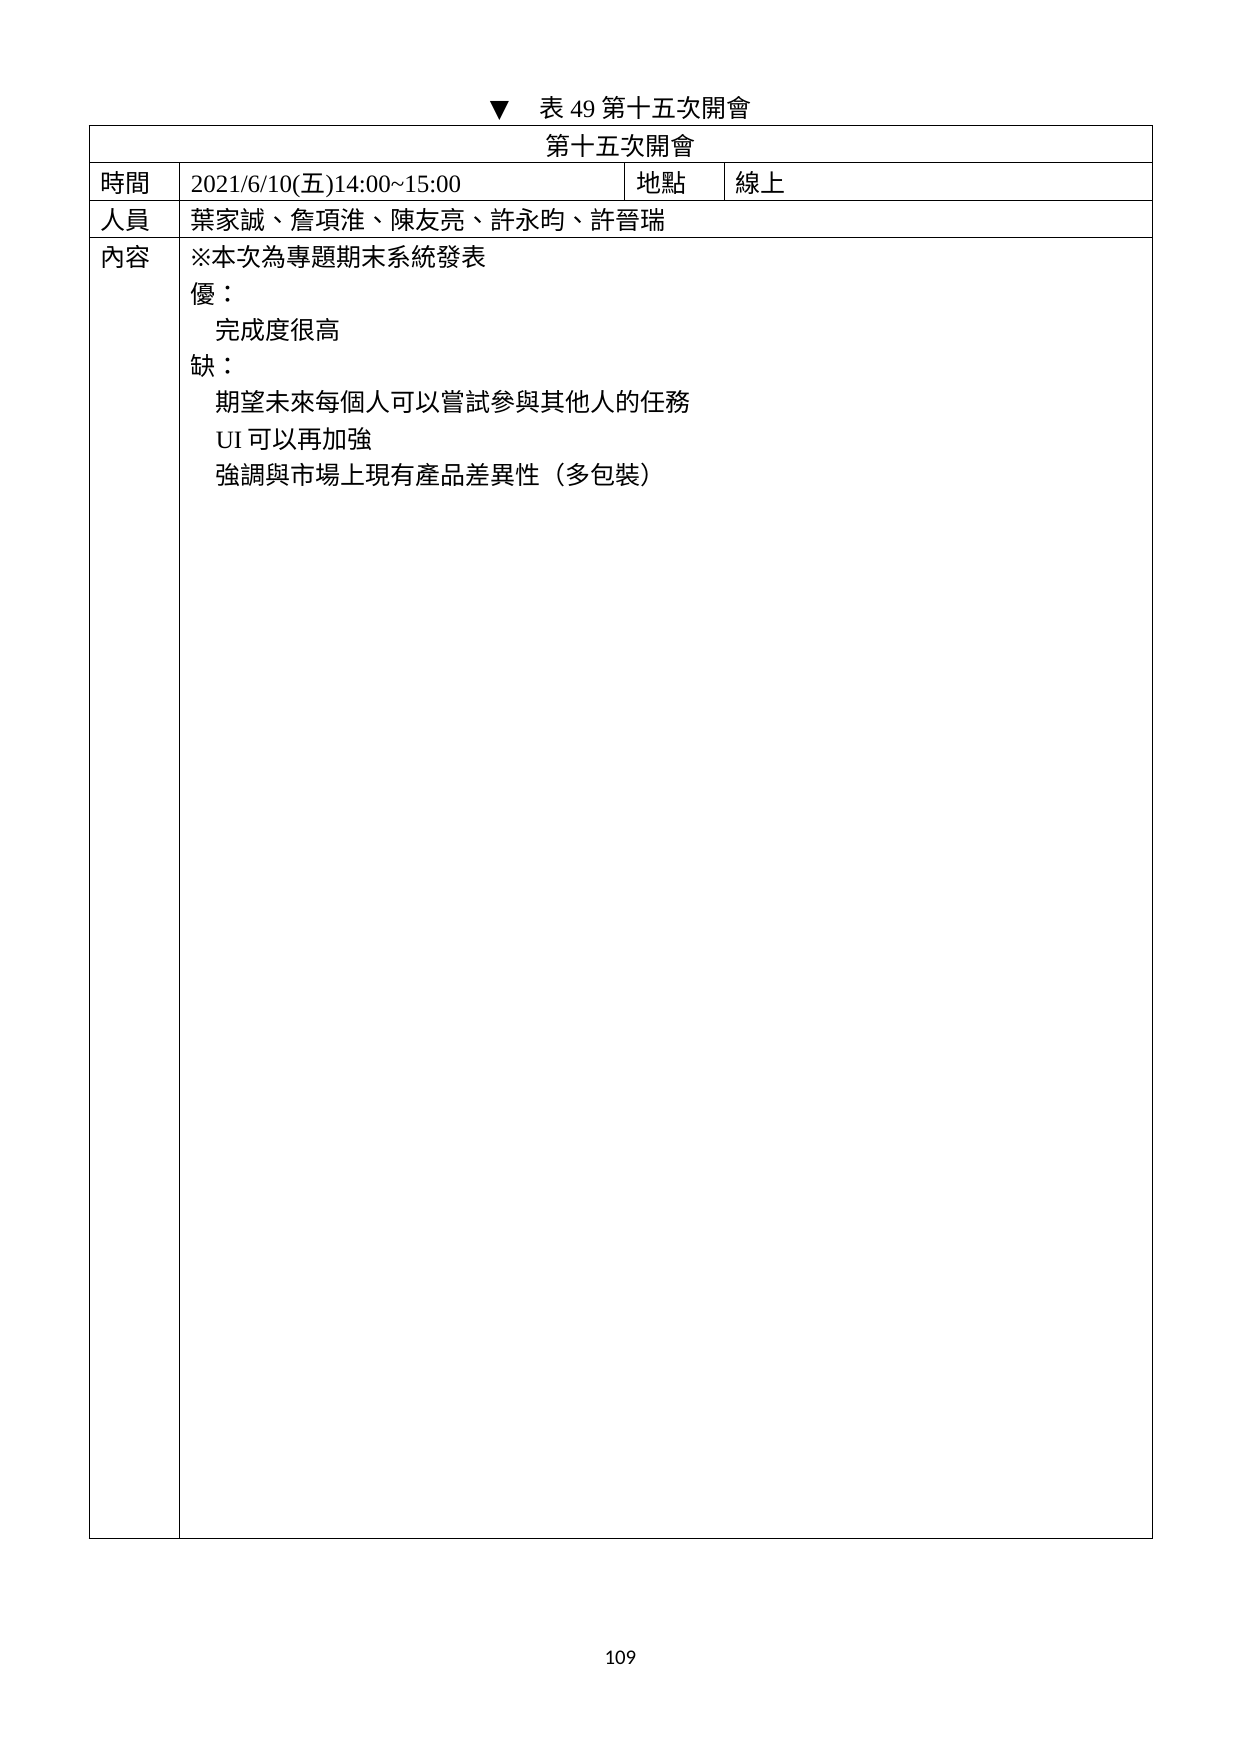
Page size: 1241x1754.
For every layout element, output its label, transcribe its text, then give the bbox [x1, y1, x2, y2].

table_cell ※本次為專題期末系統發表 優： 完成度很高 缺： 期望未來每個人可以嘗試參與其他人的任務 UI可以再加強 強調與市場上現有產品差異性（多包裝） [180, 238, 1152, 1538]
table_cell 時間 [90, 163, 179, 199]
list 表 49 第十五次開會 [89, 89, 1152, 125]
table_cell 人員 [90, 201, 179, 237]
table_cell 地點 [625, 163, 724, 199]
table_cell 線上 [725, 163, 1152, 199]
table_header 第十五次開會 [90, 126, 1152, 162]
table_cell 2021/6/10(五)14:00~15:00 [180, 163, 624, 199]
table_cell 葉家誠、詹項淮、陳友亮、許永昀、許晉瑞 [180, 201, 1152, 237]
table_cell 內容 [90, 238, 179, 1538]
